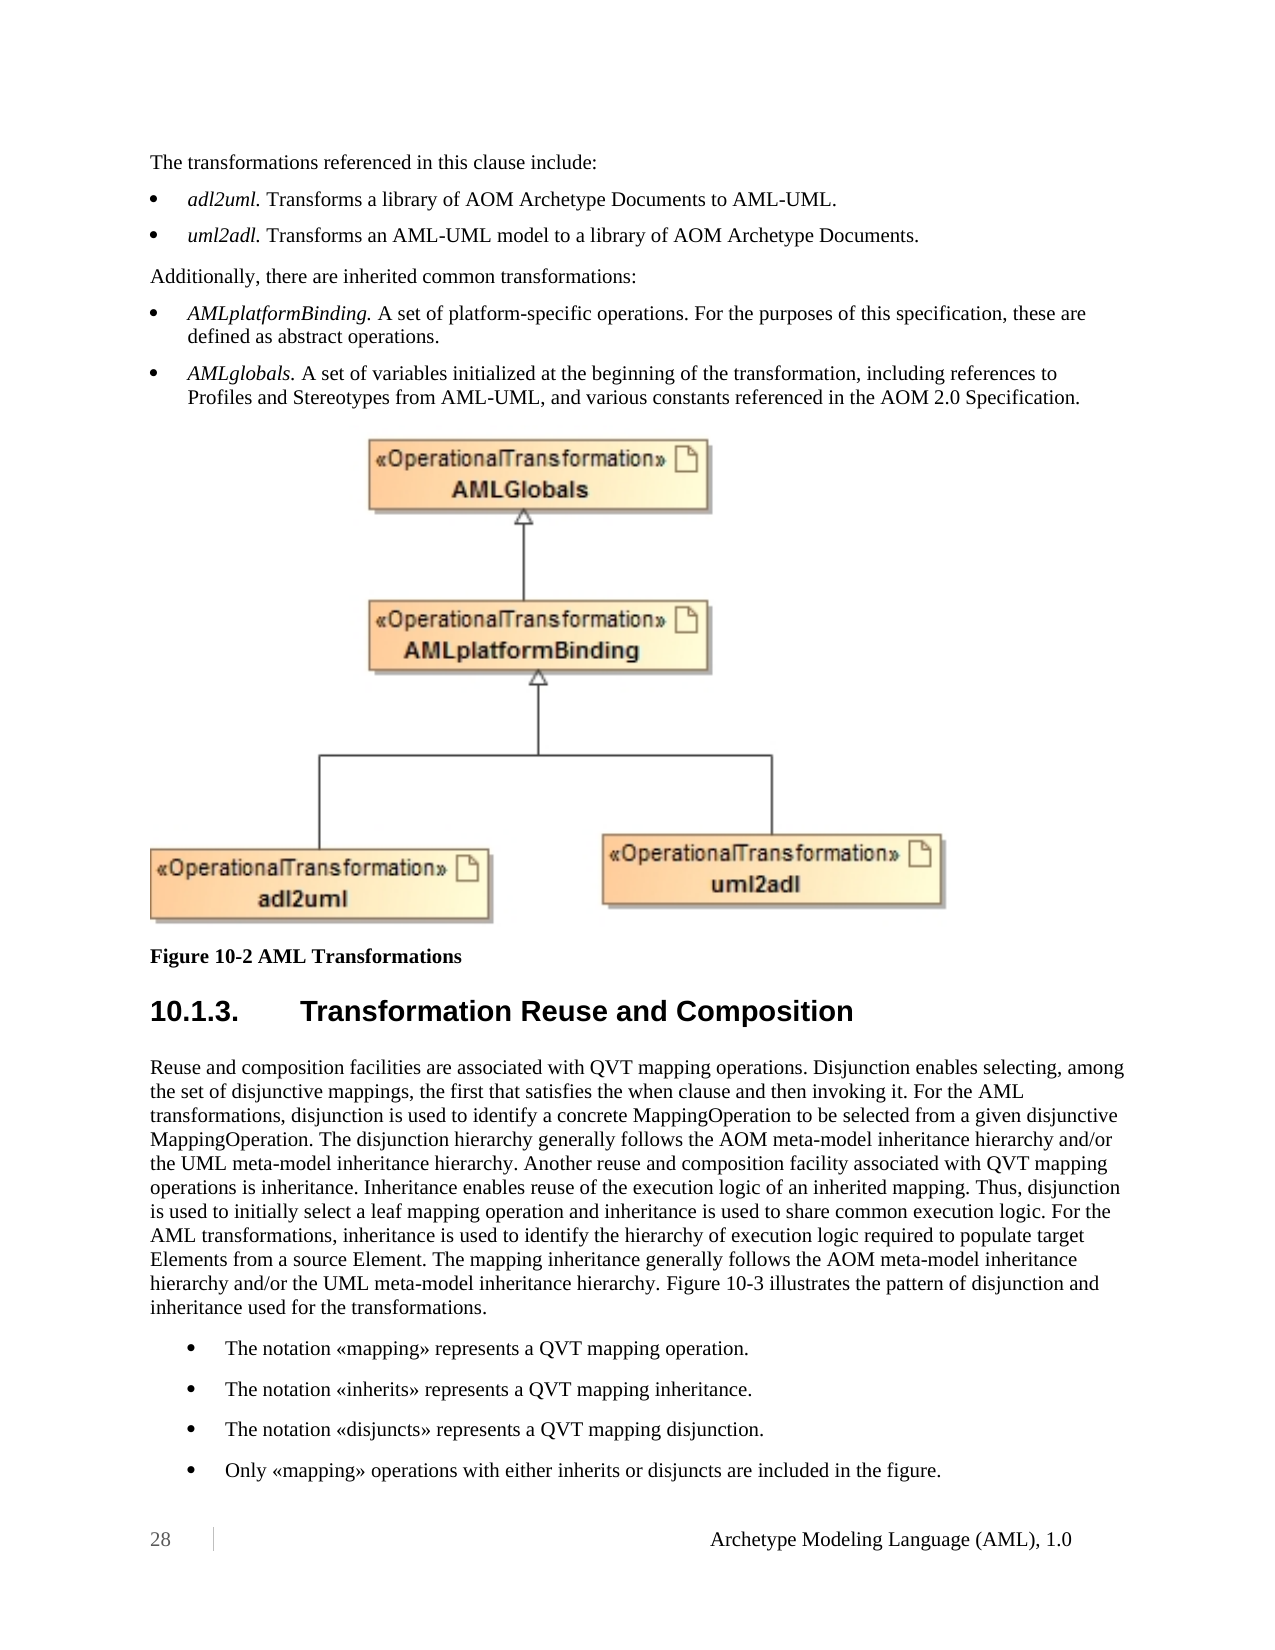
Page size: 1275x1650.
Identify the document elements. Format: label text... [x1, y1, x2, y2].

list Only «mapping» operations with either inherits or disjuncts are included in the figure. [187, 1458, 1125, 1482]
text AMLglobals. A set of variables initialized at the beginning of the transformation, including references to Profiles and Stereotypes from AML-UML, and various constants referenced in the AOM 2.0 Specification. [150, 361, 1125, 409]
text Reuse and composition facilities are associated with QVT mapping operations. Disjunction enables selecting, among the set of disjunctive mappings, the first that satisfies the when clause and then invoking it. For the AML transformations, disjunction is used to identify a concrete MappingOperation to be selected from a given disjunctive MappingOperation. The disjunction hierarchy generally follows the AOM meta-model inheritance hierarchy and/or the UML meta-model inheritance hierarchy. Another reuse and composition facility associated with QVT mapping operations is inheritance. Inheritance enables reuse of the execution logic of an inherited mapping. Thus, disjunction is used to initially select a leaf mapping operation and inheritance is used to share common execution logic. For the AML transformations, inheritance is used to identify the hierarchy of execution logic required to populate target Elements from a source Element. The mapping inheritance generally follows the AOM meta-model inheritance hierarchy and/or the UML meta-model inheritance hierarchy. Figure 10-3 illustrates the pattern of disjunction and inheritance used for the transformations. [150, 1054, 1125, 1319]
subtitle Transformation Reuse and Composition [150, 994, 1125, 1028]
text AMLplatformBinding. A set of platform-specific operations. For the purposes of this specification, these are defined as abstract operations. [150, 300, 1125, 348]
list The notation «inherits» represents a QVT mapping inheritance. [187, 1377, 1125, 1401]
list The notation «disjuncts» represents a QVT mapping disjunction. [187, 1417, 1125, 1441]
picture [150, 425, 982, 945]
text The transformations referenced in this clause include: [150, 150, 1125, 174]
text uml2adl. Transforms an AML-UML model to a library of AOM Archetype Documents. [150, 223, 1125, 247]
text adl2uml. Transforms a library of AOM Archetype Documents to AML-UML. [150, 187, 1125, 211]
text Figure 10-2 AML Transformations [150, 944, 1125, 968]
text Additionally, there are inherited common transformations: [150, 264, 1125, 288]
list The notation «mapping» represents a QVT mapping operation. [187, 1336, 1125, 1360]
